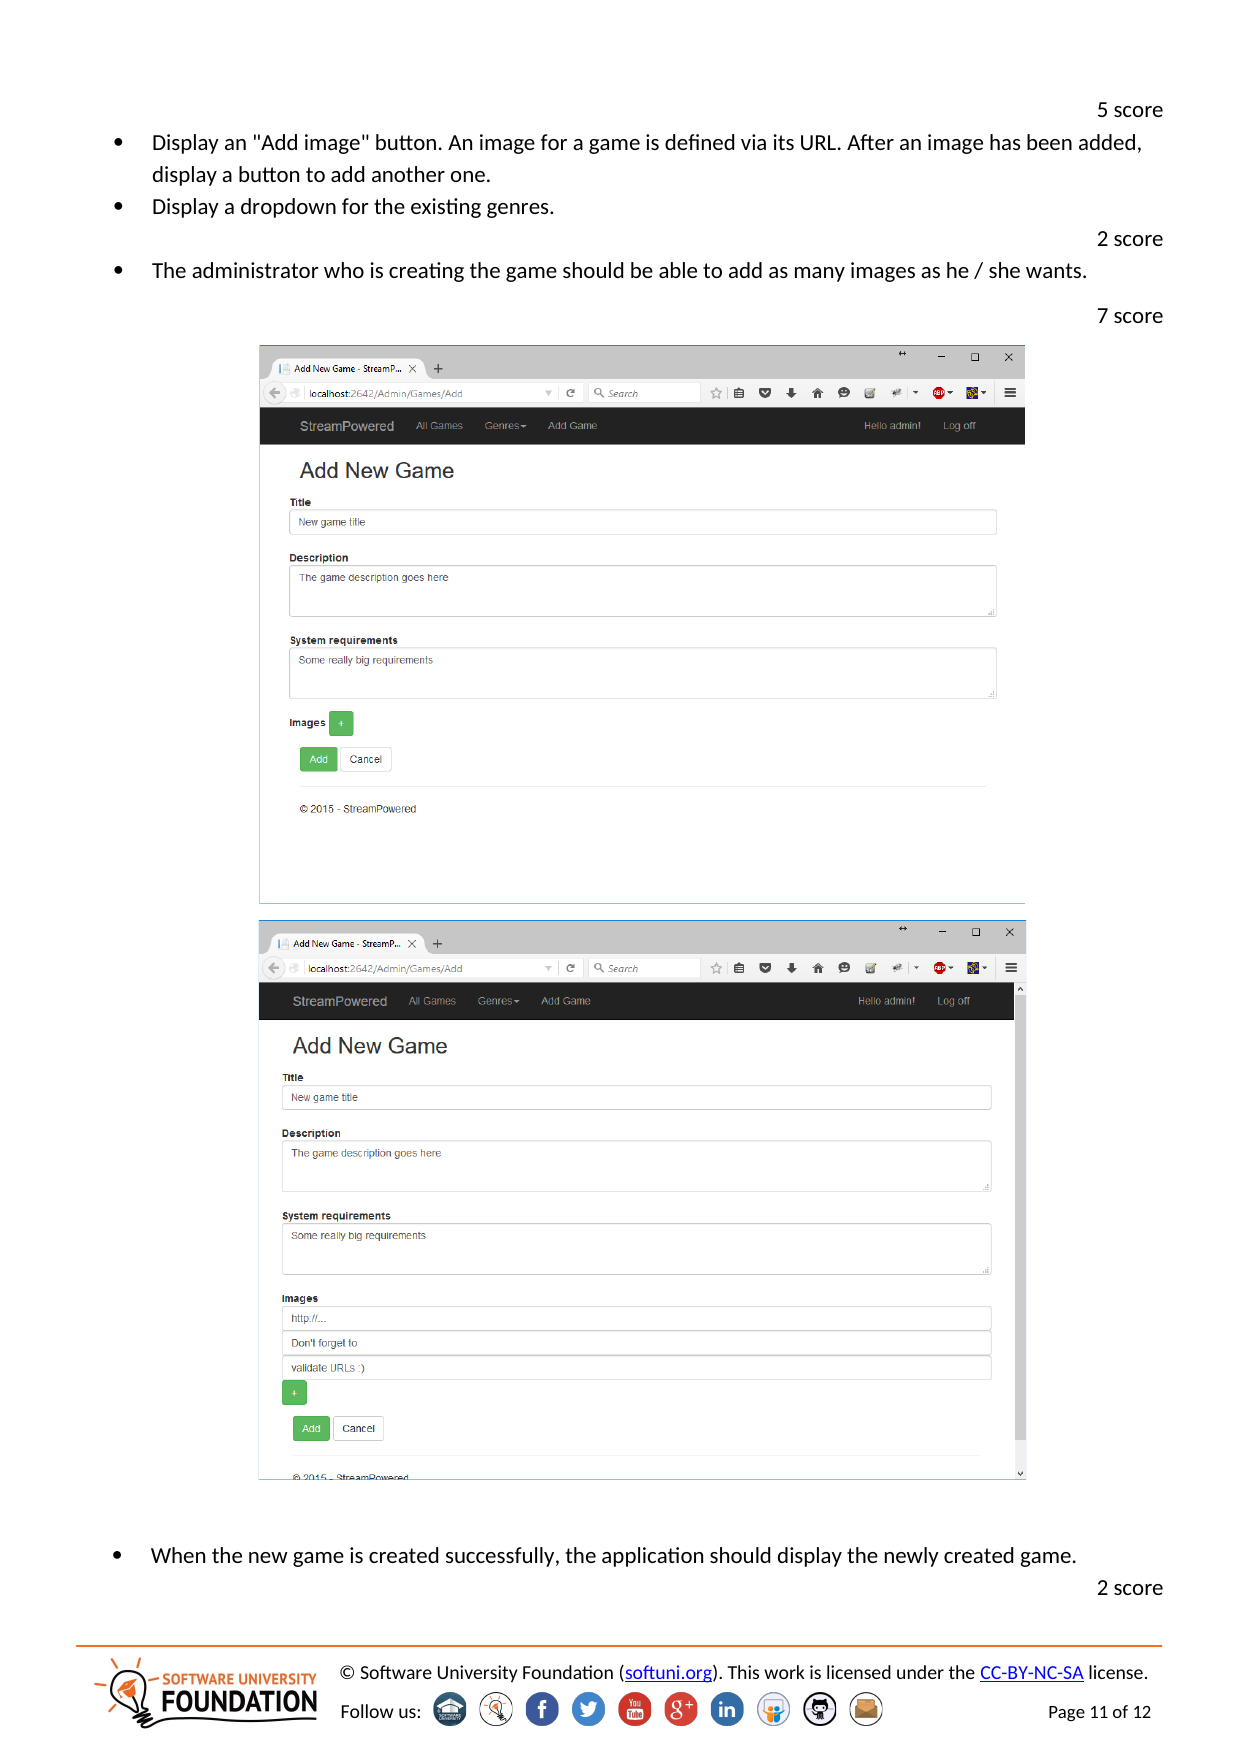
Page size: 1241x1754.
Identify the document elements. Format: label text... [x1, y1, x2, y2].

picture [258, 920, 1027, 1480]
list When the new game is created successfully, the application should display the newly created game. [113, 1541, 1163, 1569]
picture [710, 1692, 744, 1726]
list Display an "Add image" button. An image for a game is defined via its URL. After an image has been added, display a button to add another one. [114, 128, 1163, 188]
picture [259, 345, 1025, 904]
picture [479, 1692, 513, 1726]
picture [572, 1692, 605, 1726]
picture [757, 1692, 790, 1726]
list 2 score [152, 224, 1163, 252]
text 7 score [152, 301, 1163, 329]
picture [433, 1692, 467, 1726]
picture [618, 1692, 652, 1726]
picture [849, 1692, 883, 1726]
picture [93, 1656, 317, 1729]
list 5 score [152, 95, 1163, 123]
list 2 score [106, 1573, 1163, 1601]
picture [525, 1692, 559, 1726]
list The administrator who is creating the game should be able to add as many images as he / she wants. [114, 256, 1163, 284]
picture [664, 1692, 698, 1726]
picture [803, 1692, 837, 1726]
list Display a dropdown for the existing genres. [114, 192, 1163, 220]
